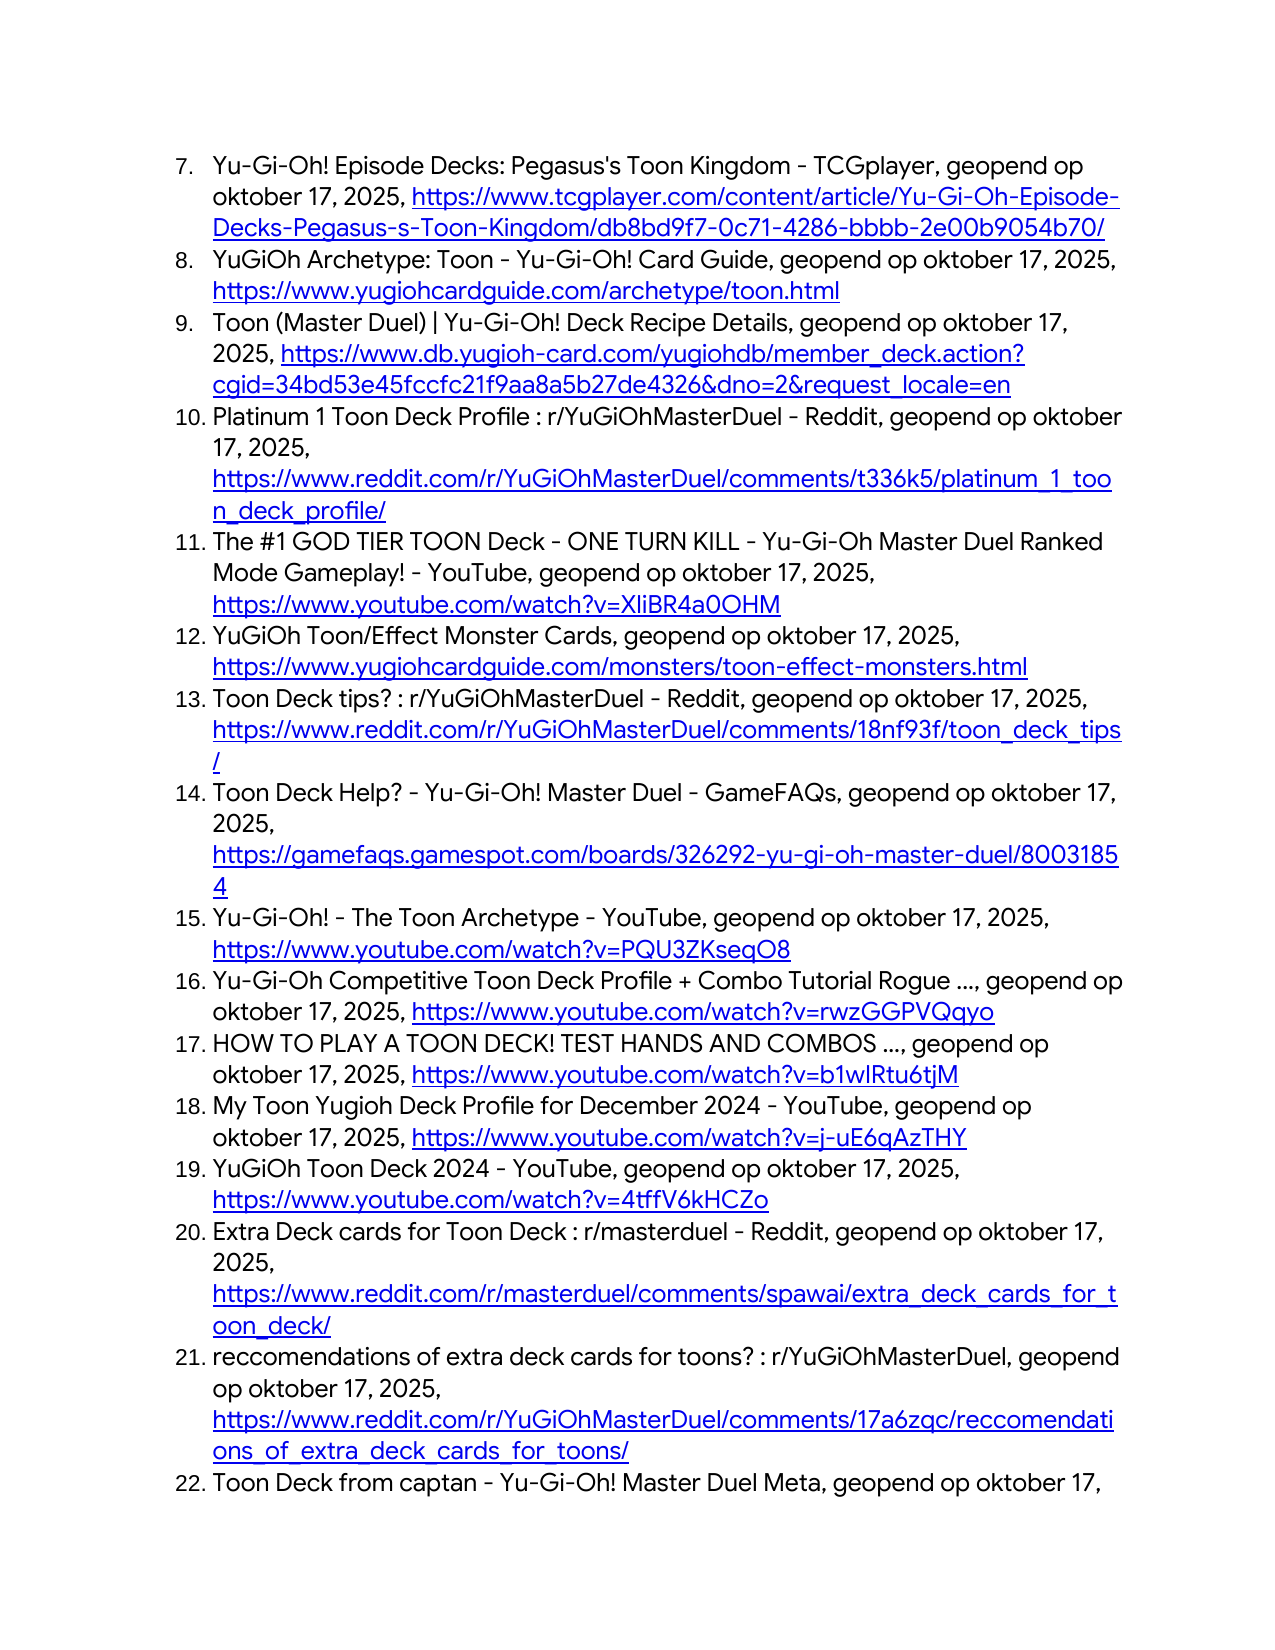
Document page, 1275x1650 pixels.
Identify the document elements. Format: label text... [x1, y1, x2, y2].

list YuGiOh Toon/Effect Monster Cards, geopend op oktober 17, 2025, https://www.yugiohcardguide.com/monsters/toon-effect-monsters.html [175, 620, 1125, 683]
list HOW TO PLAY A TOON DECK! TEST HANDS AND COMBOS ..., geopend op oktober 17, 2025, https://www.youtube.com/watch?v=b1wIRtu6tjM [175, 1028, 1125, 1091]
list Toon Deck tips? : r/YuGiOhMasterDuel - Reddit, geopend op oktober 17, 2025, https://www.reddit.com/r/YuGiOhMasterDuel/comments/18nf93f/toon_deck_tips/ [175, 683, 1125, 777]
list Toon Deck Help? - Yu-Gi-Oh! Master Duel - GameFAQs, geopend op oktober 17, 2025, https://gamefaqs.gamespot.com/boards/326292-yu-gi-oh-master-duel/80031854 [175, 777, 1125, 902]
list YuGiOh Archetype: Toon - Yu-Gi-Oh! Card Guide, geopend op oktober 17, 2025, https://www.yugiohcardguide.com/archetype/toon.html [175, 244, 1125, 307]
list My Toon Yugioh Deck Profile for December 2024 - YouTube, geopend op oktober 17, 2025, https://www.youtube.com/watch?v=j-uE6qAzTHY [175, 1091, 1125, 1153]
list Toon (Master Duel) | Yu-Gi-Oh! Deck Recipe Details, geopend op oktober 17, 2025, https://www.db.yugioh-card.com/yugiohdb/member_deck.action?cgid=34bd53e45fccfc21f9aa8a5b27de4326&dno=2&request_locale=en [175, 307, 1125, 401]
list Extra Deck cards for Toon Deck : r/masterduel - Reddit, geopend op oktober 17, 2025, https://www.reddit.com/r/masterduel/comments/spawai/extra_deck_cards_for_toon_deck/ [175, 1216, 1125, 1341]
list Yu-Gi-Oh Competitive Toon Deck Profile + Combo Tutorial Rogue ..., geopend op oktober 17, 2025, https://www.youtube.com/watch?v=rwzGGPVQqyo [175, 965, 1125, 1028]
list Yu-Gi-Oh! - The Toon Archetype - YouTube, geopend op oktober 17, 2025, https://www.youtube.com/watch?v=PQU3ZKseqO8 [175, 902, 1125, 965]
list The #1 GOD TIER TOON Deck - ONE TURN KILL - Yu-Gi-Oh Master Duel Ranked Mode Gameplay! - YouTube, geopend op oktober 17, 2025, https://www.youtube.com/watch?v=XIiBR4a0OHM [175, 526, 1125, 620]
list Platinum 1 Toon Deck Profile : r/YuGiOhMasterDuel - Reddit, geopend op oktober 17, 2025, https://www.reddit.com/r/YuGiOhMasterDuel/comments/t336k5/platinum_1_toon_deck_profile/ [175, 401, 1125, 526]
list YuGiOh Toon Deck 2024 - YouTube, geopend op oktober 17, 2025, https://www.youtube.com/watch?v=4tffV6kHCZo [175, 1153, 1125, 1216]
list Yu-Gi-Oh! Episode Decks: Pegasus's Toon Kingdom - TCGplayer, geopend op oktober 17, 2025, https://www.tcgplayer.com/content/article/Yu-Gi-Oh-Episode-Decks-Pegasus-s-Toon-Kingdom/db8bd9f7-0c71-4286-bbbb-2e00b9054b70/ [175, 150, 1125, 244]
list reccomendations of extra deck cards for toons? : r/YuGiOhMasterDuel, geopend op oktober 17, 2025, https://www.reddit.com/r/YuGiOhMasterDuel/comments/17a6zqc/reccomendations_of_extra_deck_cards_for_toons/ [175, 1341, 1125, 1467]
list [175, 1467, 1125, 1498]
